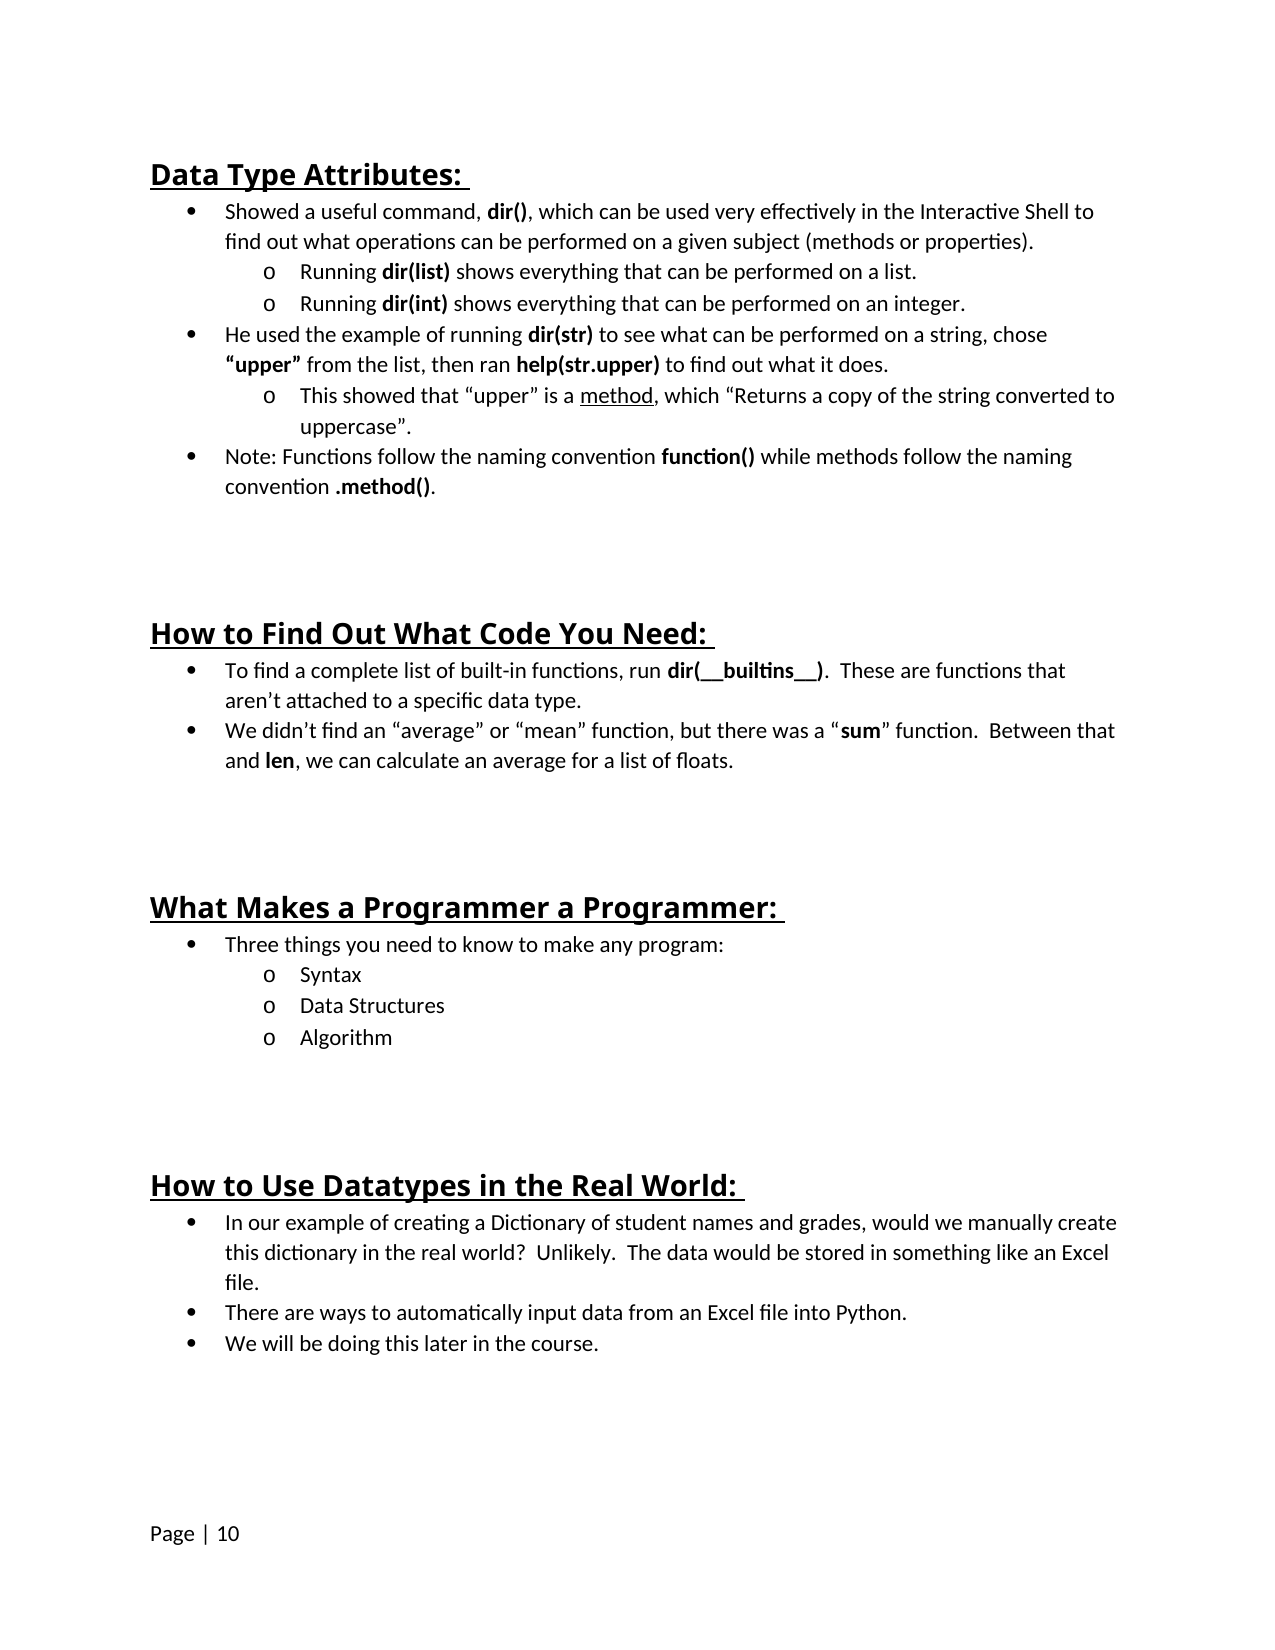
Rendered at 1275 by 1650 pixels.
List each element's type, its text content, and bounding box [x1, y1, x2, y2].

list Three things you need to know to make any program: [187, 930, 1125, 958]
subtitle What Makes a Programmer a Programmer: [150, 887, 1125, 927]
list Syntax [262, 960, 1125, 989]
list He used the example of running dir(str) to see what can be performed on a string, chose “upper” from the list, then ran help(str.upper) to find out what it does. [187, 320, 1125, 378]
list To find a complete list of built-in functions, run dir(__builtins__). These are functions that aren’t attached to a specific data type. [187, 656, 1125, 714]
subtitle Data Type Attributes: [150, 154, 1125, 194]
subtitle How to Find Out What Code You Need: [150, 613, 1125, 653]
list Running dir(list) shows everything that can be performed on a list. [262, 257, 1125, 287]
list We will be doing this later in the course. [187, 1329, 1125, 1357]
list In our example of creating a Dictionary of student names and grades, would we manually create this dictionary in the real world? Unlikely. The data would be stored in something like an Excel file. [187, 1208, 1125, 1296]
list Algorithm [262, 1023, 1125, 1052]
list This showed that “upper” is a method, which “Returns a copy of the string converted to uppercase”. [262, 381, 1125, 440]
list We didn’t find an “average” or “mean” function, but there was a “sum” function. Between that and len, we can calculate an average for a list of floats. [187, 716, 1125, 774]
list There are ways to automatically input data from an Excel file into Python. [187, 1298, 1125, 1326]
list Showed a useful command, dir(), which can be used very effectively in the Interactive Shell to find out what operations can be performed on a given subject (methods or properties). [187, 197, 1125, 255]
list Running dir(int) shows everything that can be performed on an integer. [262, 289, 1125, 318]
list Note: Functions follow the naming convention function() while methods follow the naming convention .method(). [187, 442, 1125, 501]
list Data Structures [262, 992, 1125, 1021]
subtitle How to Use Datatypes in the Real World: [150, 1165, 1125, 1205]
